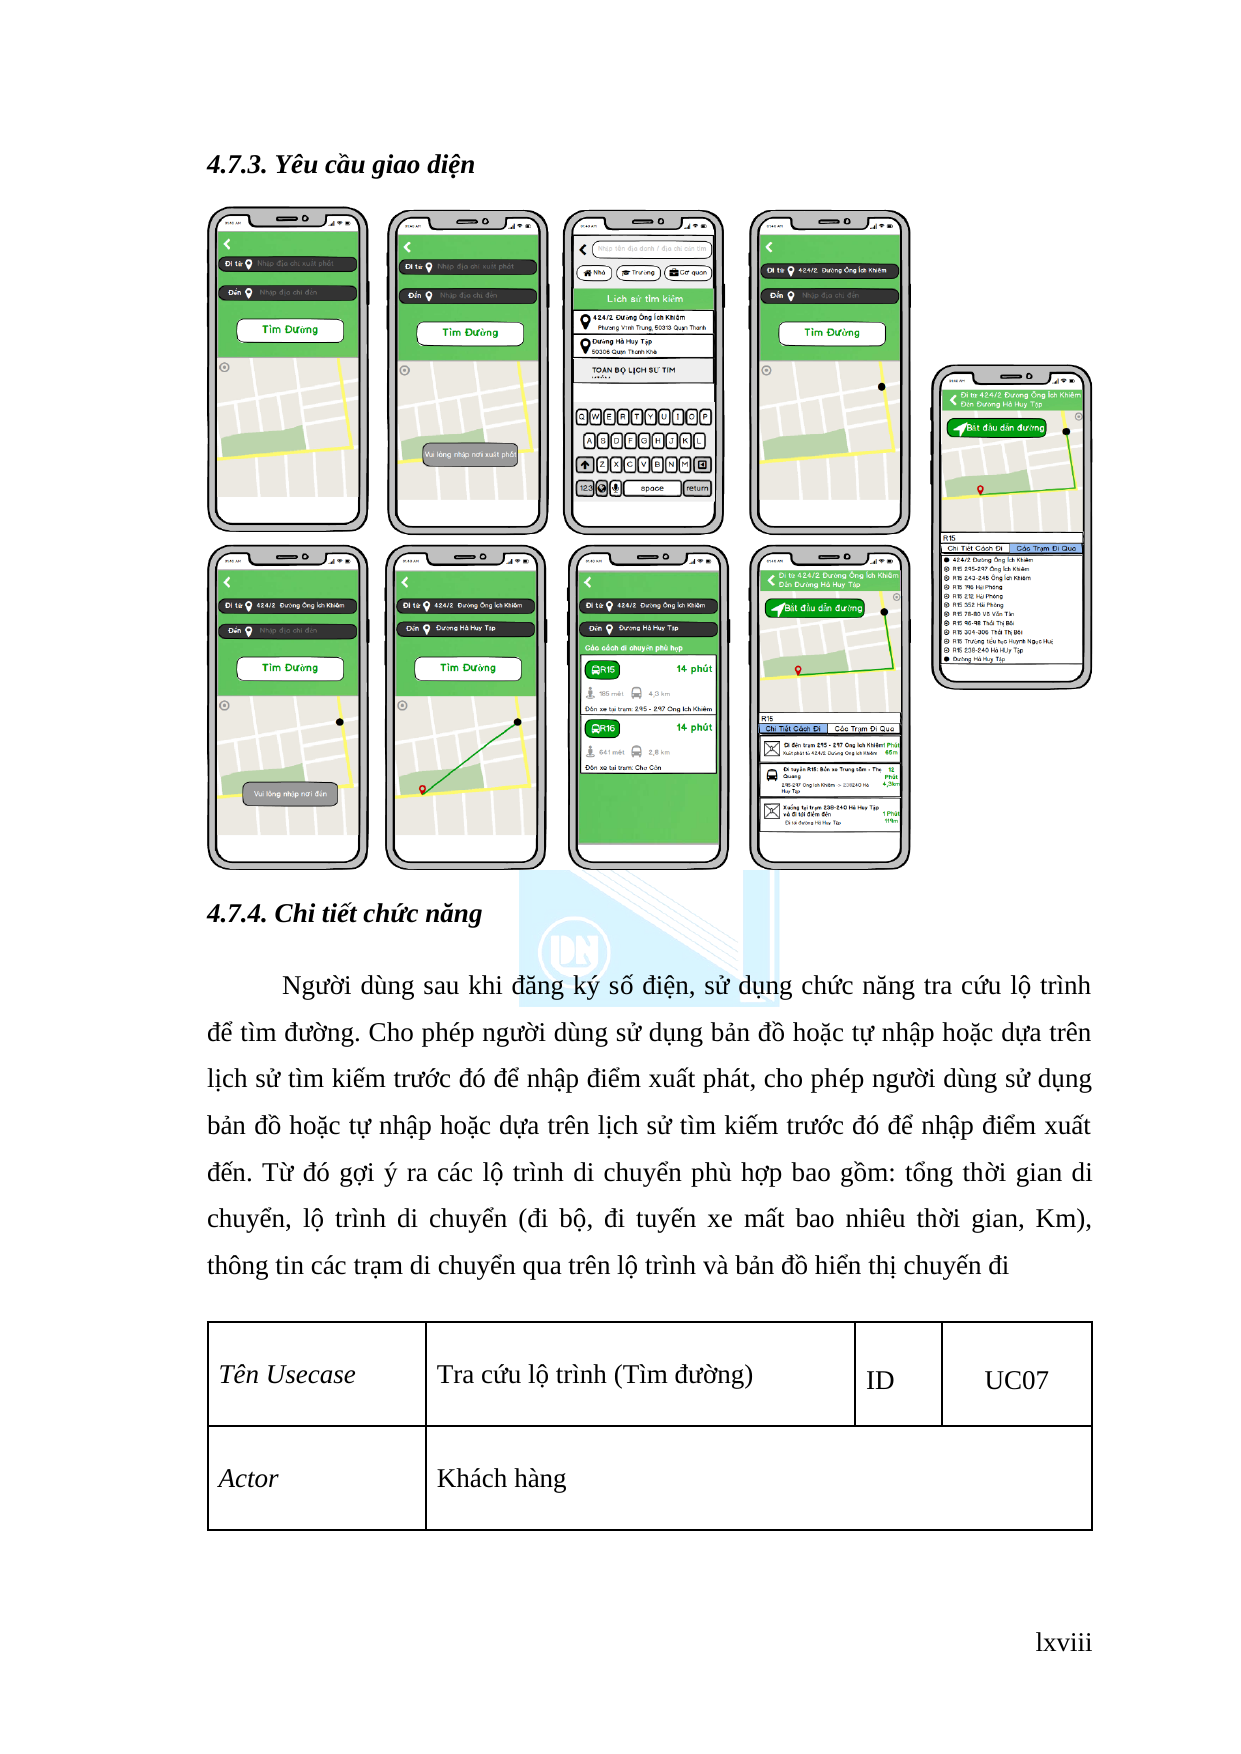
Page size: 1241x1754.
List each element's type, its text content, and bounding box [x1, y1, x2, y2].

subtitle 4.7.4. Chi tiết chức năng [207, 897, 1092, 928]
table_cell Khách hàng [427, 1427, 1091, 1529]
picture [206, 206, 1093, 870]
table_header Tra cứu lộ trình (Tìm đường) [427, 1323, 854, 1425]
table_header ID [856, 1323, 941, 1425]
text Người dùng sau khi đăng ký số điện, sử dụng chức năng tra cứu lộ trình để tìm đường. Cho phép người dùng sử dụng bản đồ hoặc tự nhập hoặc dựa trên lịch sử tìm kiếm trước đó để nhập điểm xuất phát, cho phép người dùng sử dụng bản đồ hoặc tự nhập hoặc dựa trên lịch sử tìm kiếm trước đó để nhập điểm xuất đến. Từ đó gợi ý ra các lộ trình di chuyển phù hợp bao gồm: tổng thời gian di chuyển, lộ trình di chuyển (đi bộ, đi tuyến xe mất bao nhiêu thời gian, Km), thông tin các trạm di chuyển qua trên lộ trình và bản đồ hiển thị chuyến đi [207, 969, 1092, 1280]
table_header UC07 [943, 1323, 1091, 1425]
table_cell Actor [209, 1427, 425, 1529]
table_header Tên Usecase [209, 1323, 425, 1425]
subtitle 4.7.3. Yêu cầu giao diện [207, 148, 1092, 179]
